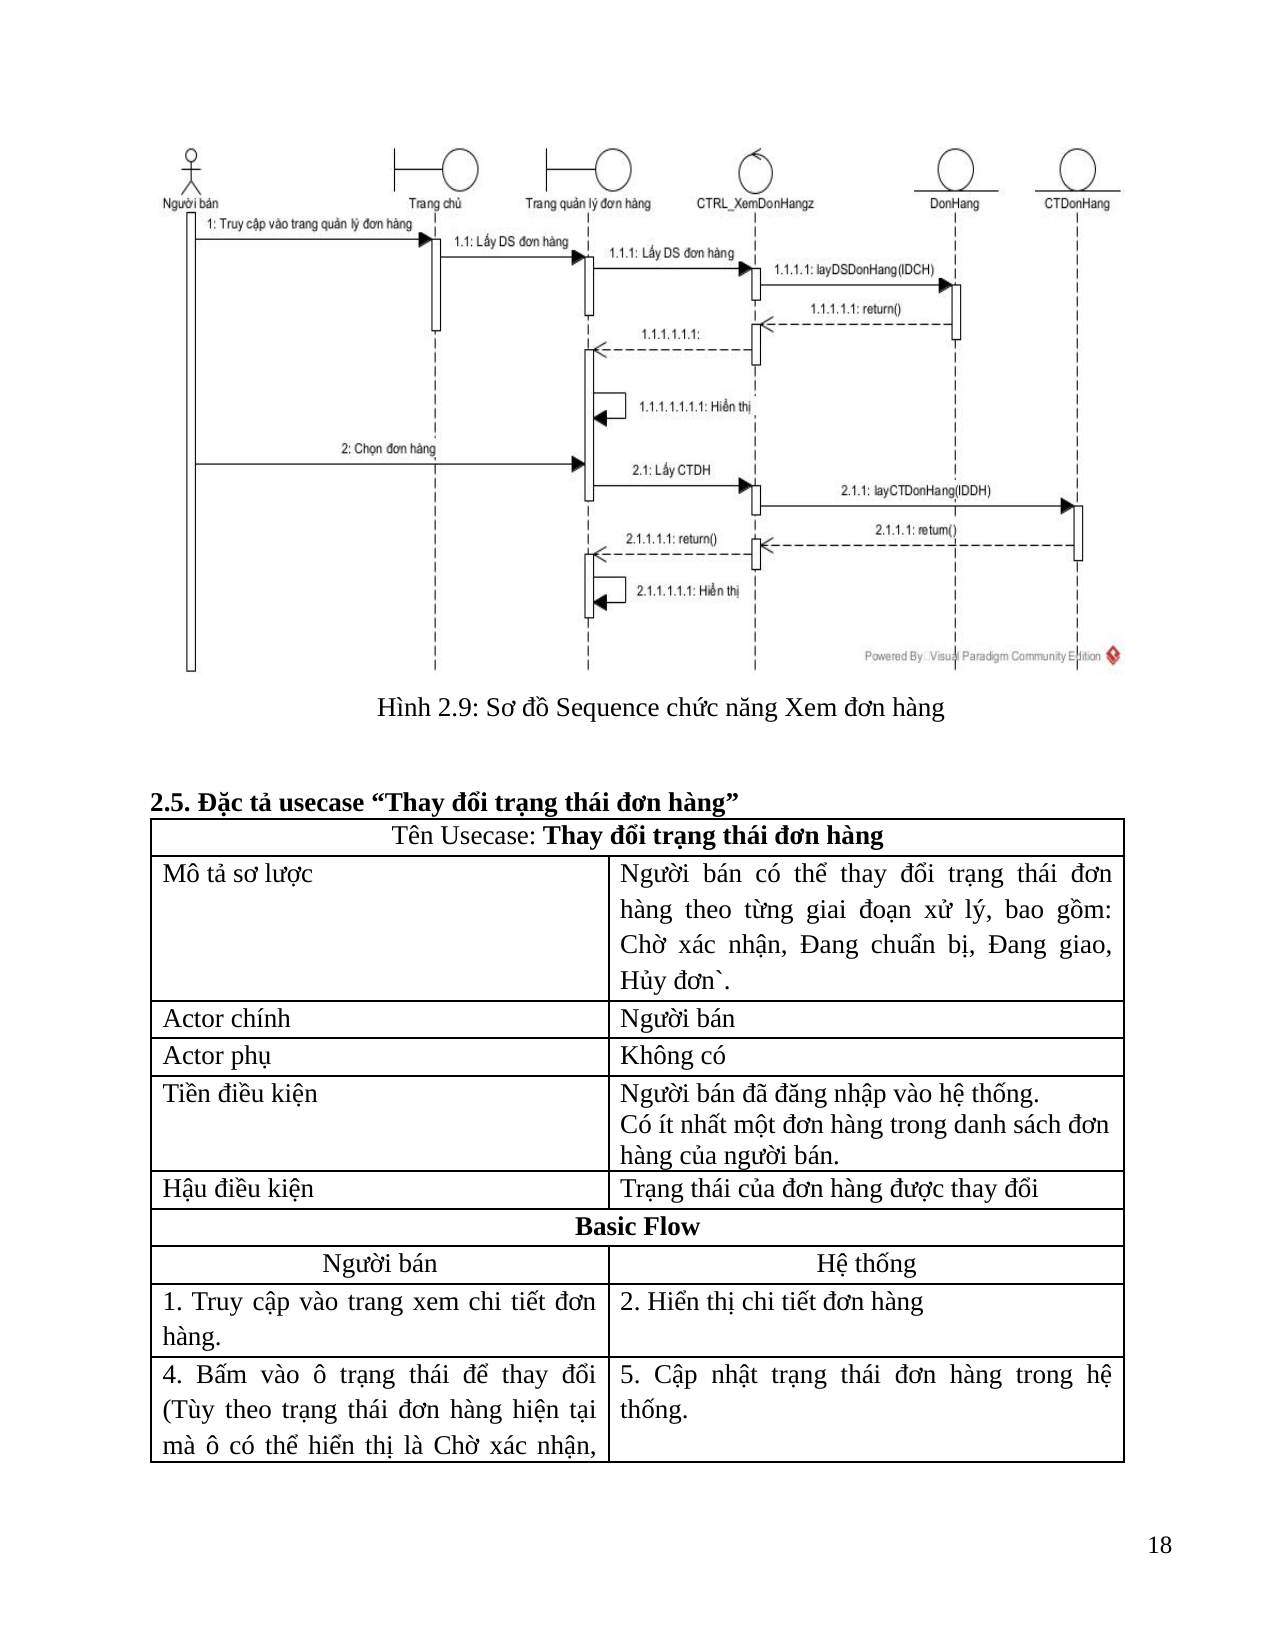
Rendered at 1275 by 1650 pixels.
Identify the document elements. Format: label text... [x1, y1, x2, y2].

table_cell 2. Hiển thị chi tiết đơn hàng [610, 1285, 1123, 1356]
picture [150, 147, 1125, 677]
table_cell Người bán có thể thay đổi trạng thái đơn hàng theo từng giai đoạn xử lý, bao gồm: Chờ xác nhận, Đang chuẩn bị, Đang giao, Hủy đơn`. [610, 857, 1123, 999]
table_cell Actor phụ [152, 1039, 608, 1074]
table_cell Basic Flow [152, 1210, 1123, 1245]
table_cell Hệ thống [610, 1247, 1123, 1283]
table_header Tên Usecase: Thay đổi trạng thái đơn hàng [152, 820, 1123, 855]
table_cell Tiền điều kiện [152, 1077, 608, 1170]
table_cell Mô tả sơ lược [152, 857, 608, 999]
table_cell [152, 1358, 608, 1461]
table_cell Người bán [152, 1247, 608, 1283]
table_cell Không có [610, 1039, 1123, 1074]
text Hình 2.9: Sơ đồ Sequence chức năng Xem đơn hàng [150, 691, 1172, 722]
table_cell Người bán [610, 1002, 1123, 1037]
table_cell Người bán đã đăng nhập vào hệ thống. Có ít nhất một đơn hàng trong danh sách đơn hàng của người bán. [610, 1077, 1123, 1170]
table_cell Actor chính [152, 1002, 608, 1037]
table_cell Hậu điều kiện [152, 1172, 608, 1208]
subtitle 2.5. Đặc tả usecase “Thay đổi trạng thái đơn hàng” [150, 786, 1172, 817]
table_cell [610, 1358, 1123, 1461]
table_cell 1. Truy cập vào trang xem chi tiết đơn hàng. [152, 1285, 608, 1356]
table_cell Trạng thái của đơn hàng được thay đổi [610, 1172, 1123, 1208]
